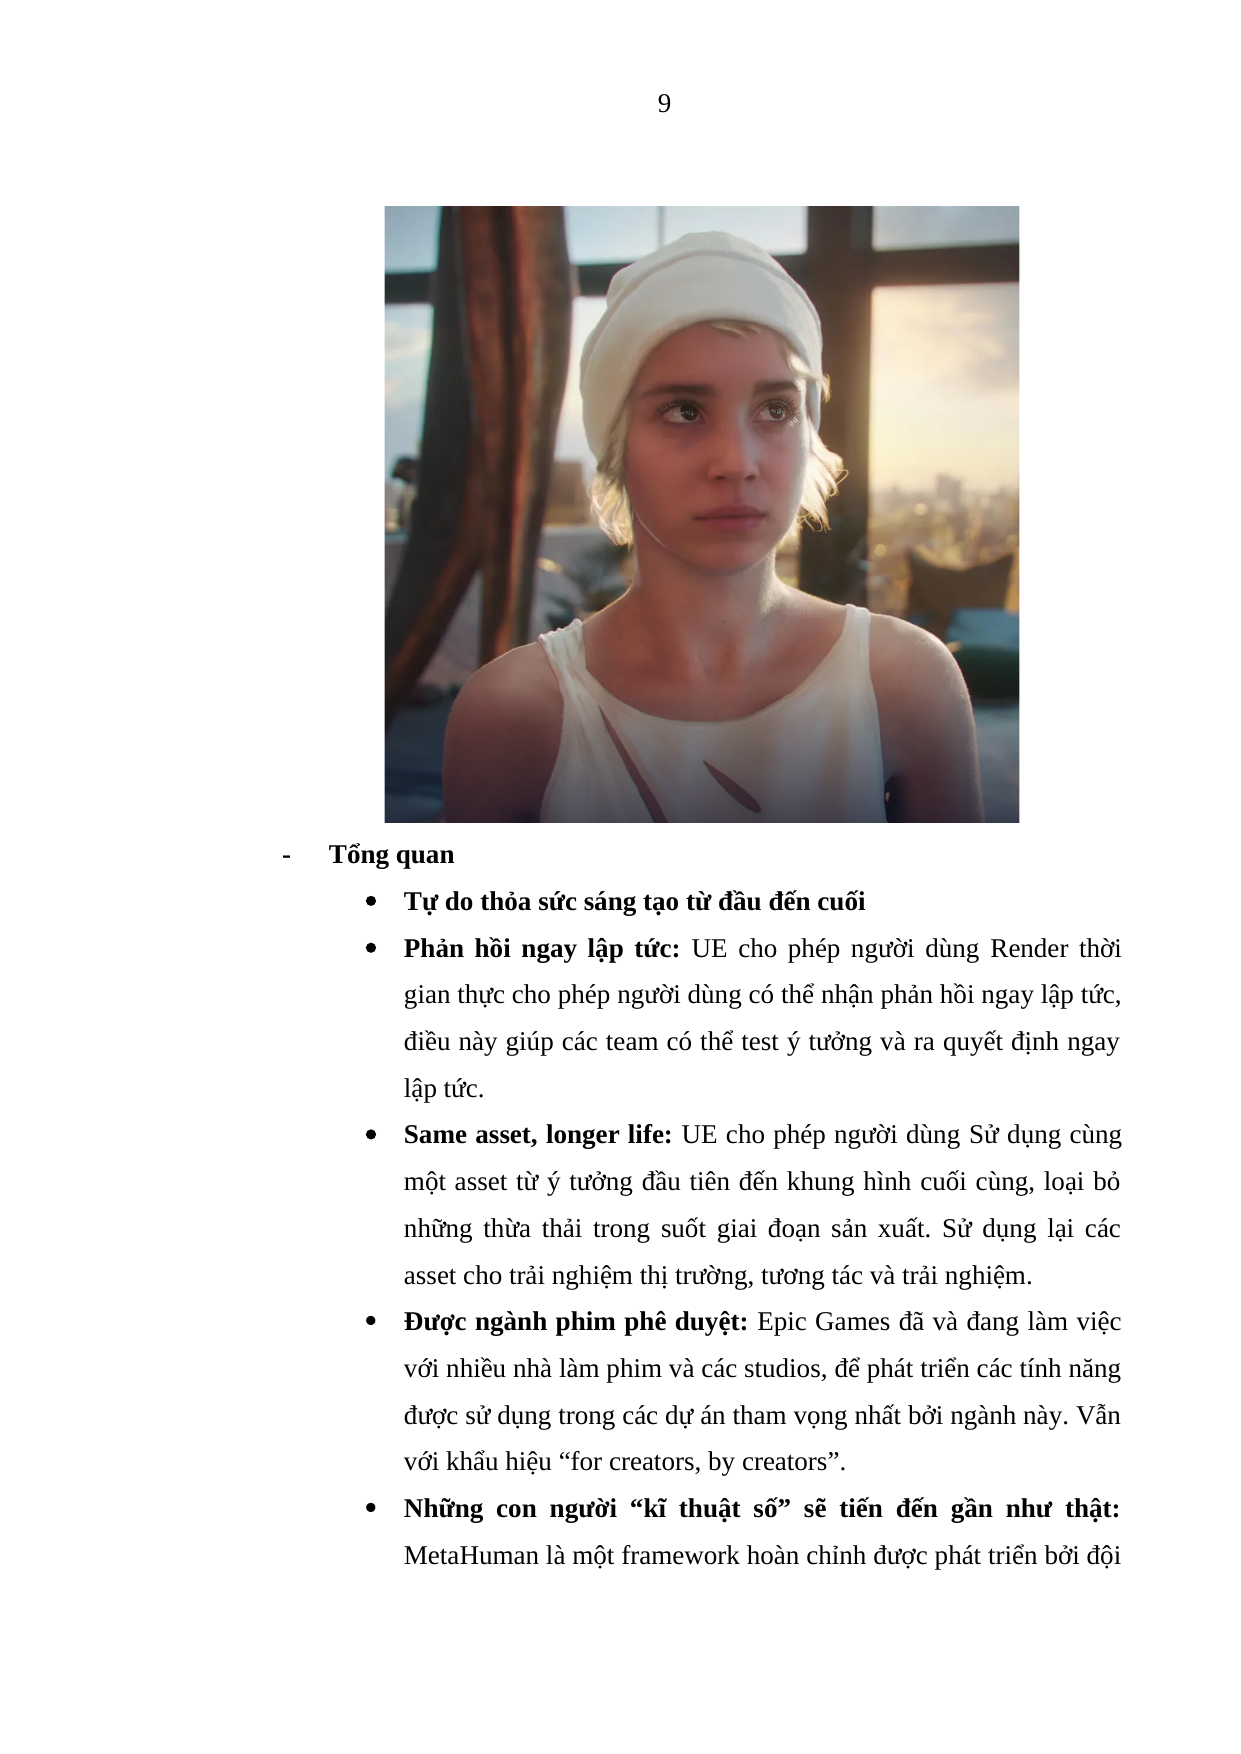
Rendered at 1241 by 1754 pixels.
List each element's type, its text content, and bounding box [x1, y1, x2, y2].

picture [384, 206, 1020, 823]
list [366, 1492, 1122, 1570]
list Tự do thỏa sức sáng tạo từ đầu đến cuối [366, 885, 1122, 916]
list Được ngành phim phê duyệt: Epic Games đã và đang làm việc với nhiều nhà làm phim và các studios, để phát triển các tính năng được sử dụng trong các dự án tham vọng nhất bởi ngành này. Vẫn với khẩu hiệu “for creators, by creators”. [366, 1305, 1122, 1477]
list Tổng quan [282, 838, 1122, 869]
list Phản hồi ngay lập tức: UE cho phép người dùng Render thời gian thực cho phép người dùng có thể nhận phản hồi ngay lập tức, điều này giúp các team có thể test ý tưởng và ra quyết định ngay lập tức. [366, 932, 1122, 1103]
list Same asset, longer life: UE cho phép người dùng Sử dụng cùng một asset từ ý tưởng đầu tiên đến khung hình cuối cùng, loại bỏ những thừa thải trong suốt giai đoạn sản xuất. Sử dụng lại các asset cho trải nghiệm thị trường, tương tác và trải nghiệm. [366, 1119, 1122, 1290]
